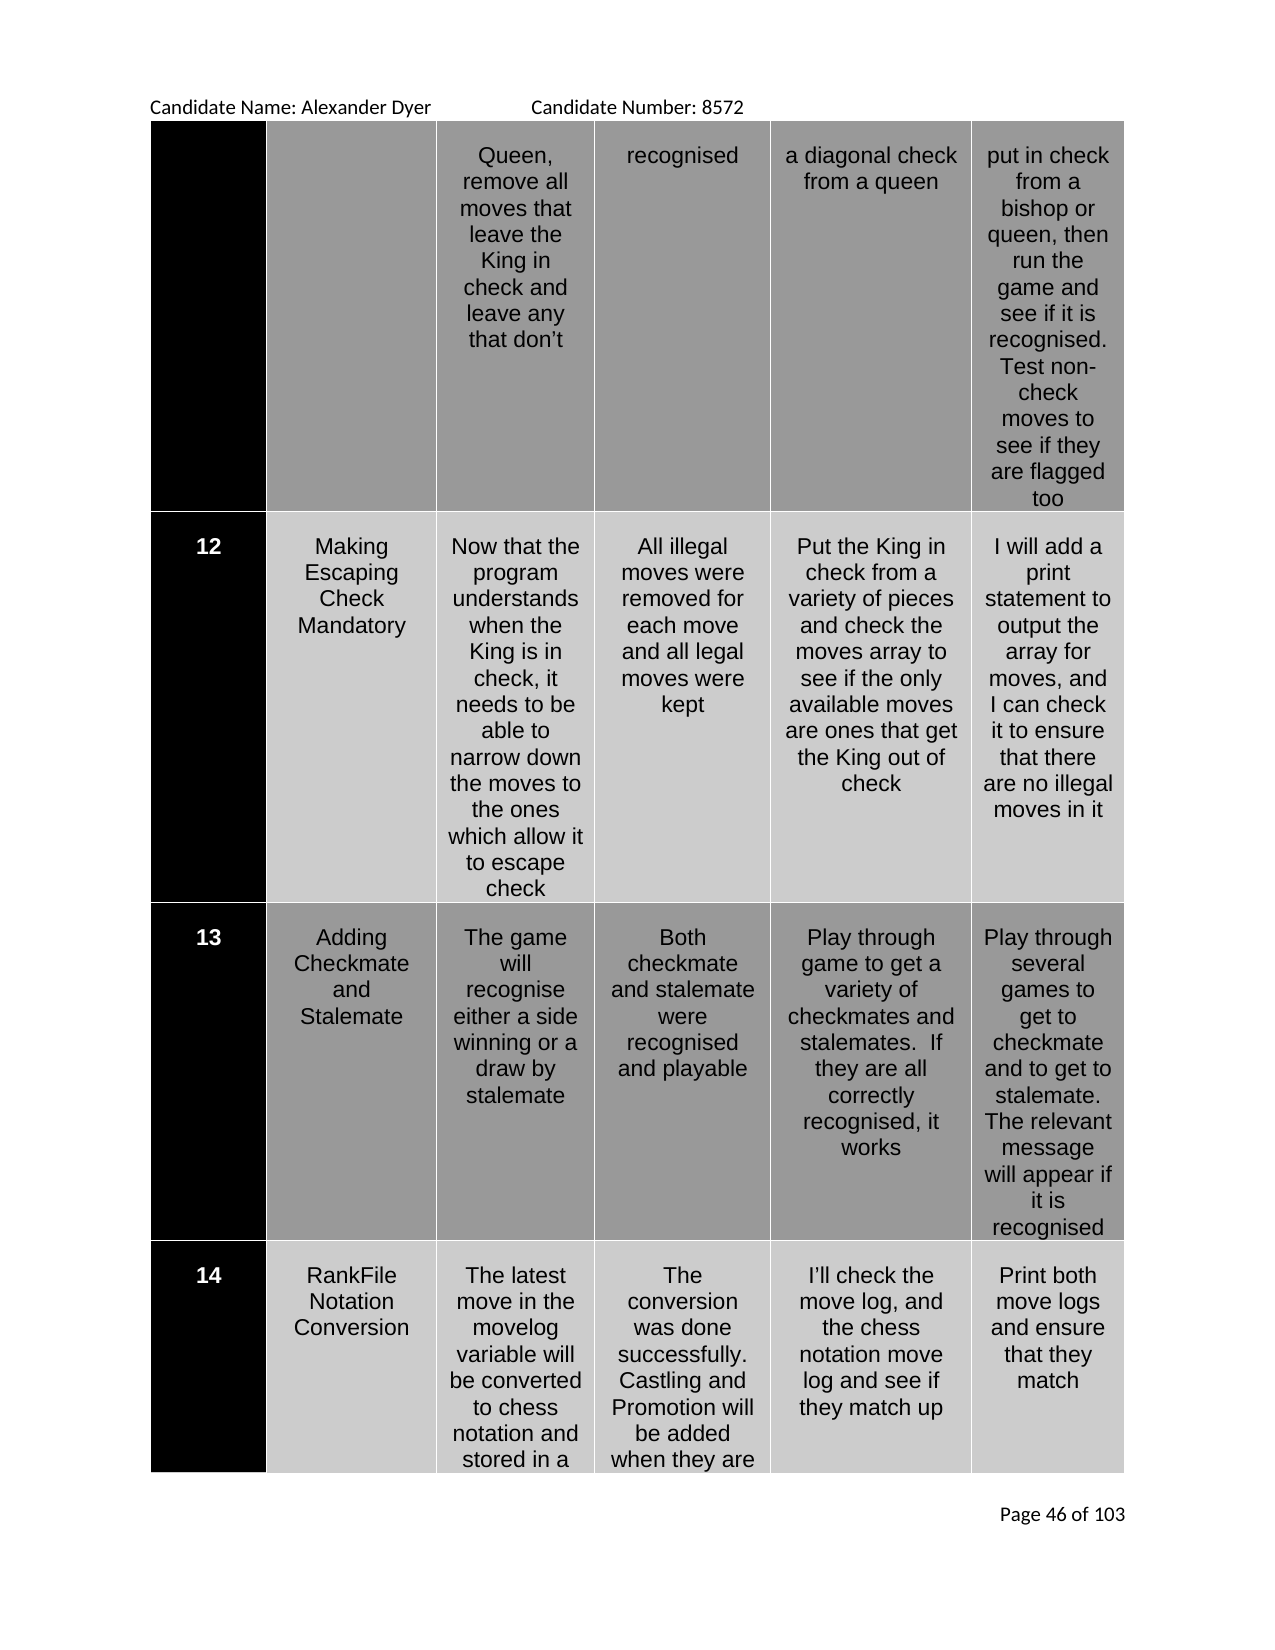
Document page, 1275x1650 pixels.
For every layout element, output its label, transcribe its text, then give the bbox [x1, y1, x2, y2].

table_cell I will add a print statement to output the array for moves, and I can check it to ensure that there are no illegal moves in it [972, 512, 1124, 902]
table_cell The game will recognise either a side winning or a draw by stalemate [437, 903, 594, 1240]
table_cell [595, 1241, 770, 1472]
table_cell 11 [151, 121, 266, 511]
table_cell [771, 121, 971, 511]
table_cell Both checkmate and stalemate were recognised and playable [595, 903, 770, 1240]
table_cell 13 [151, 903, 266, 1240]
table_cell Put the King in check from a variety of pieces and check the moves array to see if the only available moves are ones that get the King out of check [771, 512, 971, 902]
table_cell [972, 121, 1124, 511]
table_cell Play through several games to get to checkmate and to get to stalemate. The relevant message will appear if it is recognised [972, 903, 1124, 1240]
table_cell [595, 121, 770, 511]
table_cell 12 [151, 512, 266, 902]
table_cell All illegal moves were removed for each move and all legal moves were kept [595, 512, 770, 902]
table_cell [972, 1241, 1124, 1472]
table_cell 14 [151, 1241, 266, 1472]
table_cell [267, 121, 436, 511]
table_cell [437, 1241, 594, 1472]
table_cell Making Escaping Check Mandatory [267, 512, 436, 902]
table_cell Play through game to get a variety of checkmates and stalemates. If they are all correctly recognised, it works [771, 903, 971, 1240]
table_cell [771, 1241, 971, 1472]
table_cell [437, 121, 594, 511]
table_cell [267, 1241, 436, 1472]
table_cell Adding Checkmate and Stalemate [267, 903, 436, 1240]
table_cell Now that the program understands when the King is in check, it needs to be able to narrow down the moves to the ones which allow it to escape check [437, 512, 594, 902]
